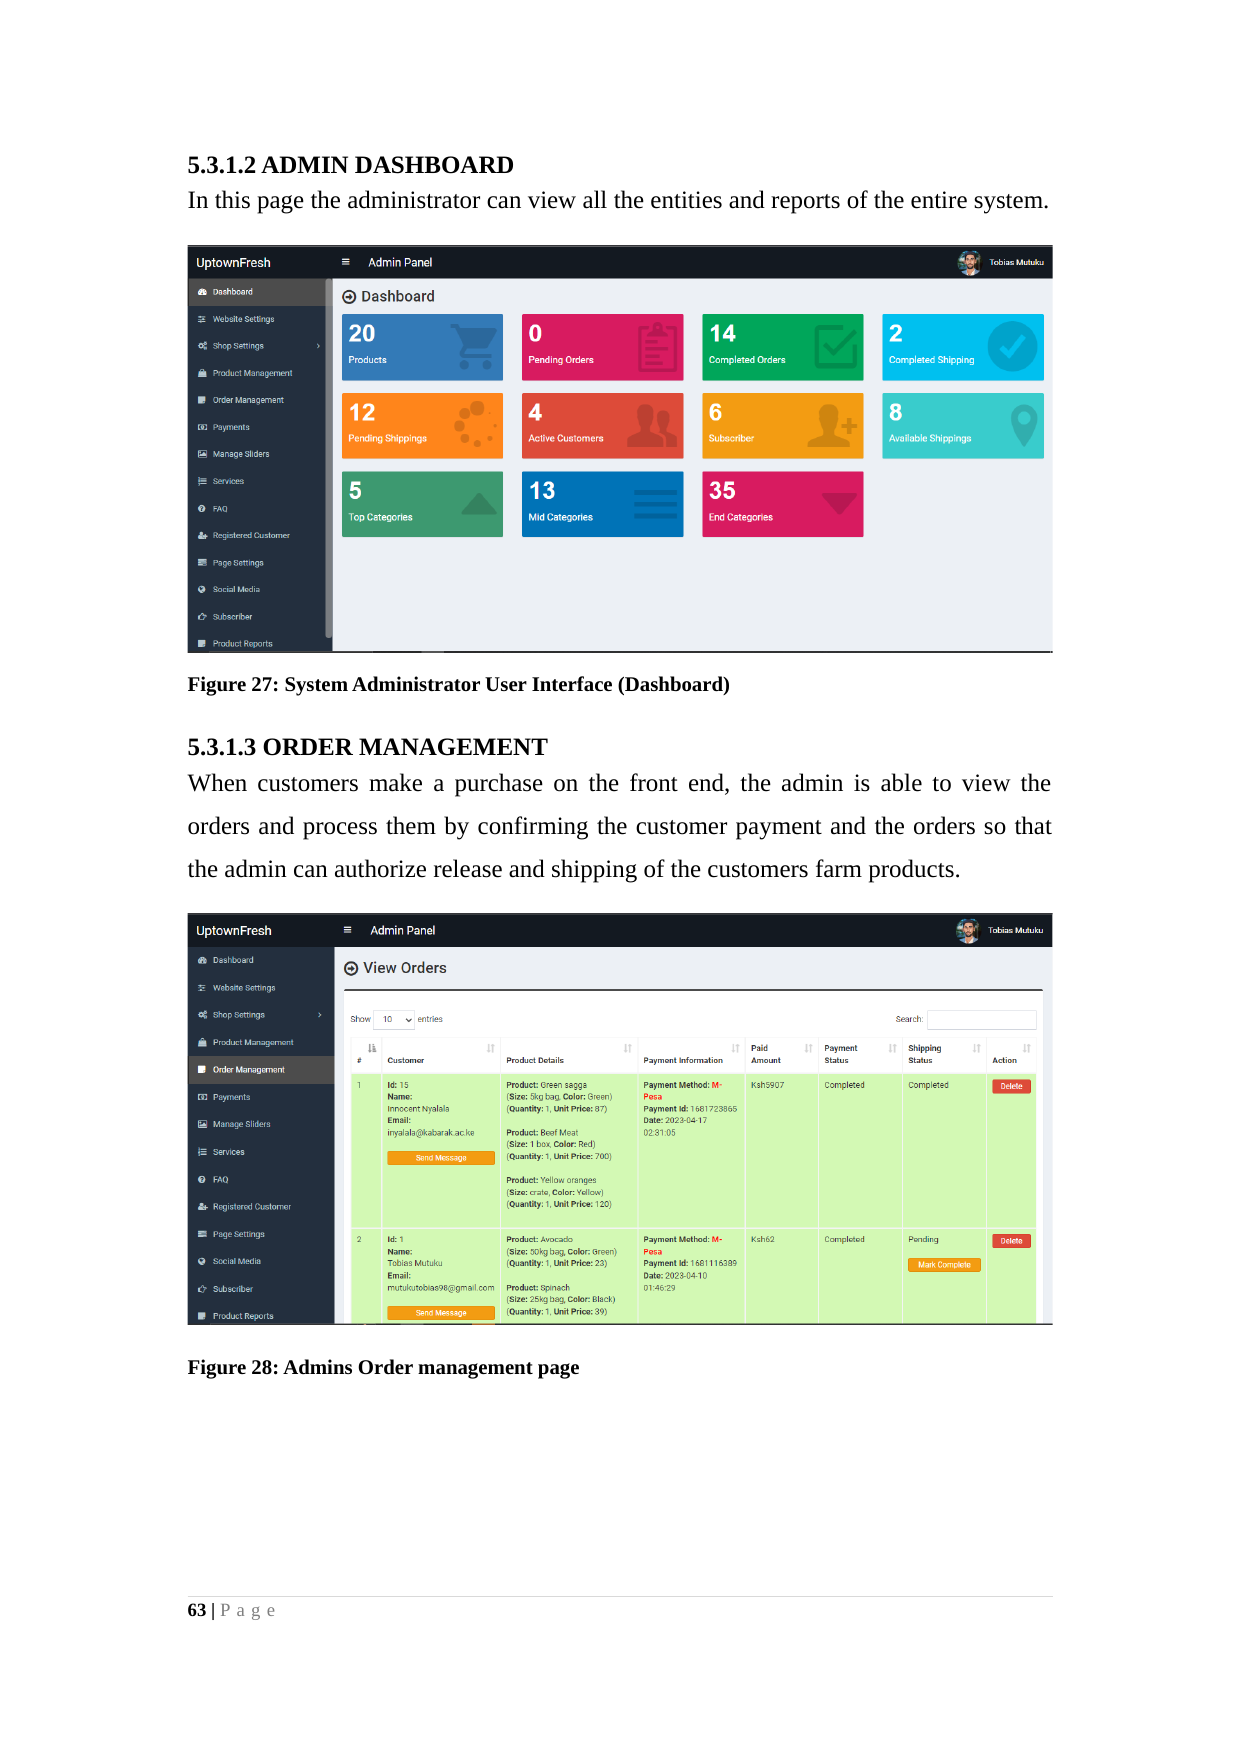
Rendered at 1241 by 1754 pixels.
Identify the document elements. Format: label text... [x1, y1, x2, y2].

text In this page the administrator can view all the entities and reports of the entire system. [187, 185, 1053, 214]
subtitle 5.3.1.2 ADMIN DASHBOARD [187, 150, 1053, 179]
picture [187, 245, 1053, 653]
picture [187, 913, 1053, 1325]
text Figure 27: System Administrator User Interface (Dashboard) [187, 671, 1053, 696]
text When customers make a purchase on the front end, the admin is able to view the orders and process them by confirming the customer payment and the orders so that the admin can authorize release and shipping of the customers farm products. [187, 768, 1053, 883]
text Figure 28: Admins Order management page [187, 1355, 1053, 1379]
subtitle 5.3.1.3 ORDER MANAGEMENT [187, 732, 1053, 761]
